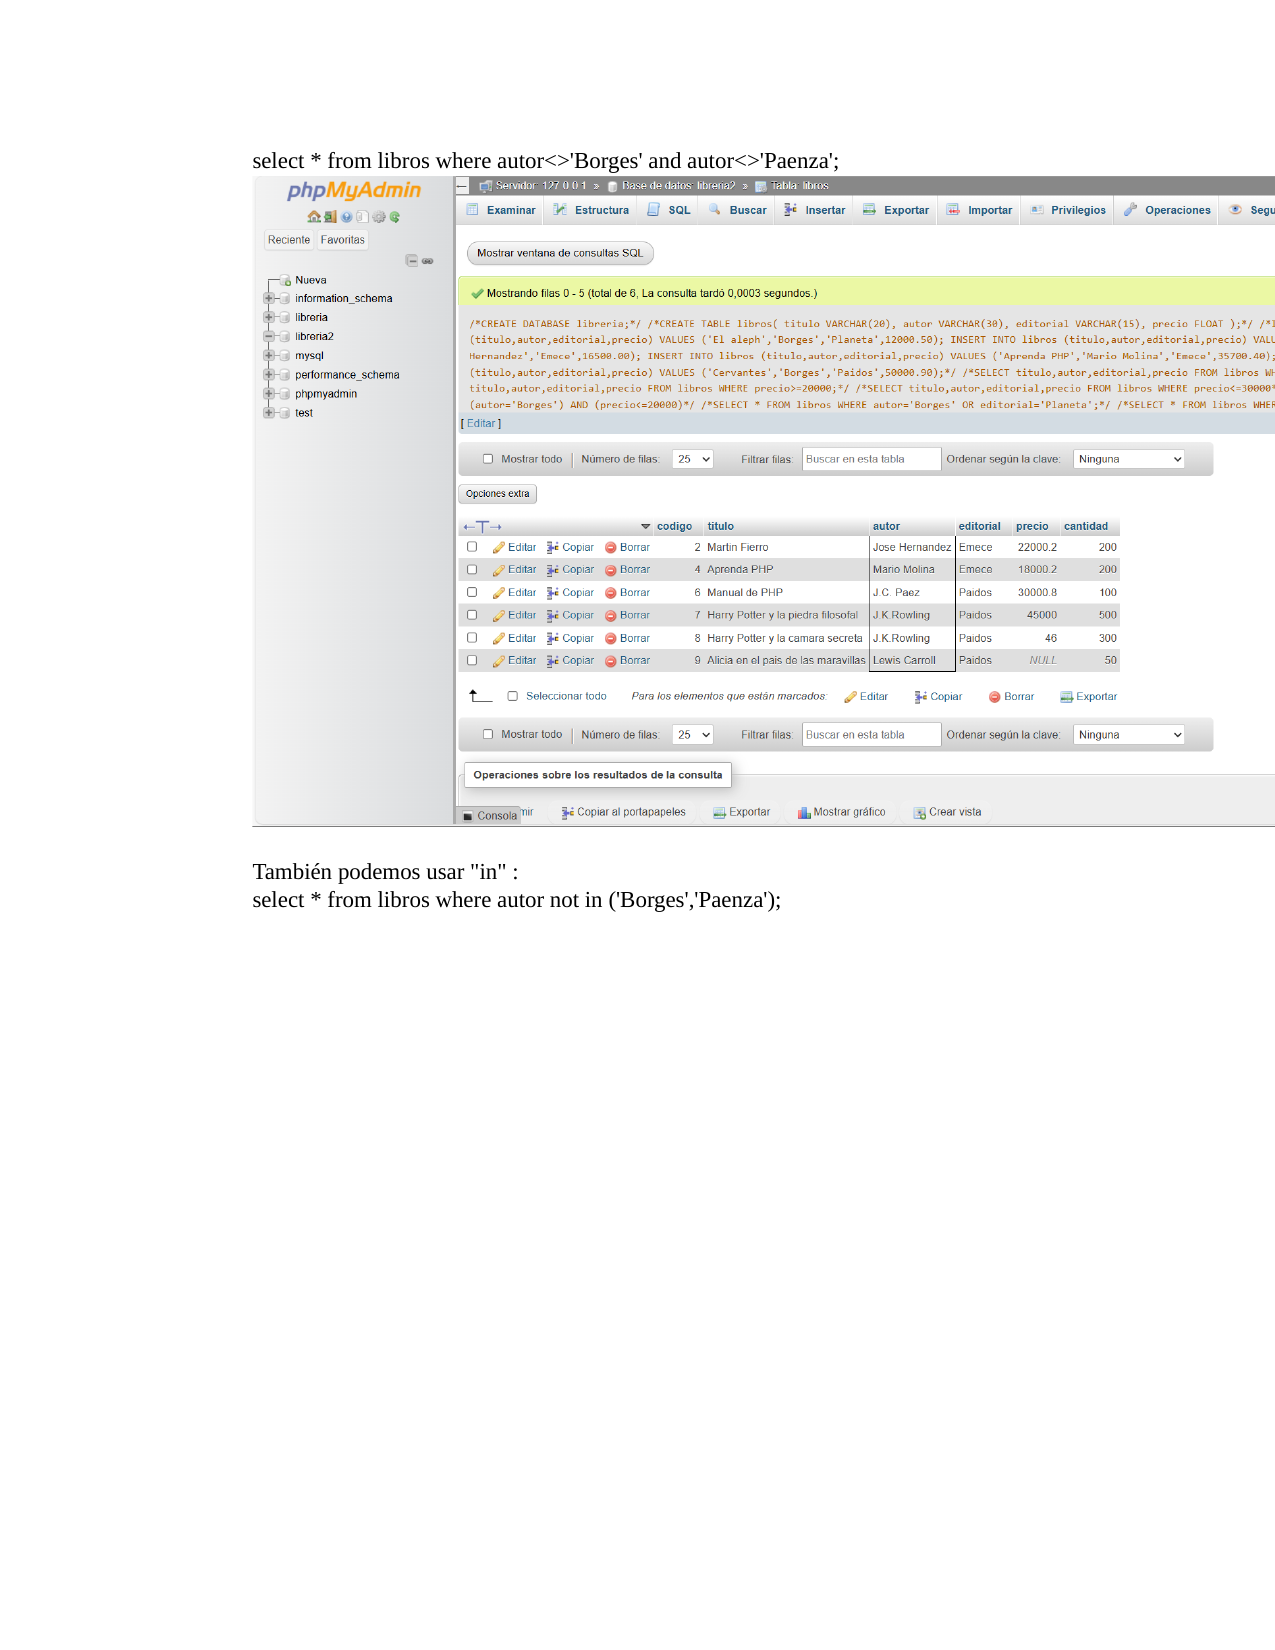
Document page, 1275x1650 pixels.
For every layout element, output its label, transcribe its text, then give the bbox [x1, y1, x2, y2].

picture [252, 176, 1275, 827]
list También podemos usar "in" : [252, 858, 1098, 884]
list select * from libros where autor<>'Borges' and autor<>'Paenza'; [252, 148, 1098, 176]
list select * from libros where autor not in ('Borges','Paenza'); [252, 886, 1098, 912]
